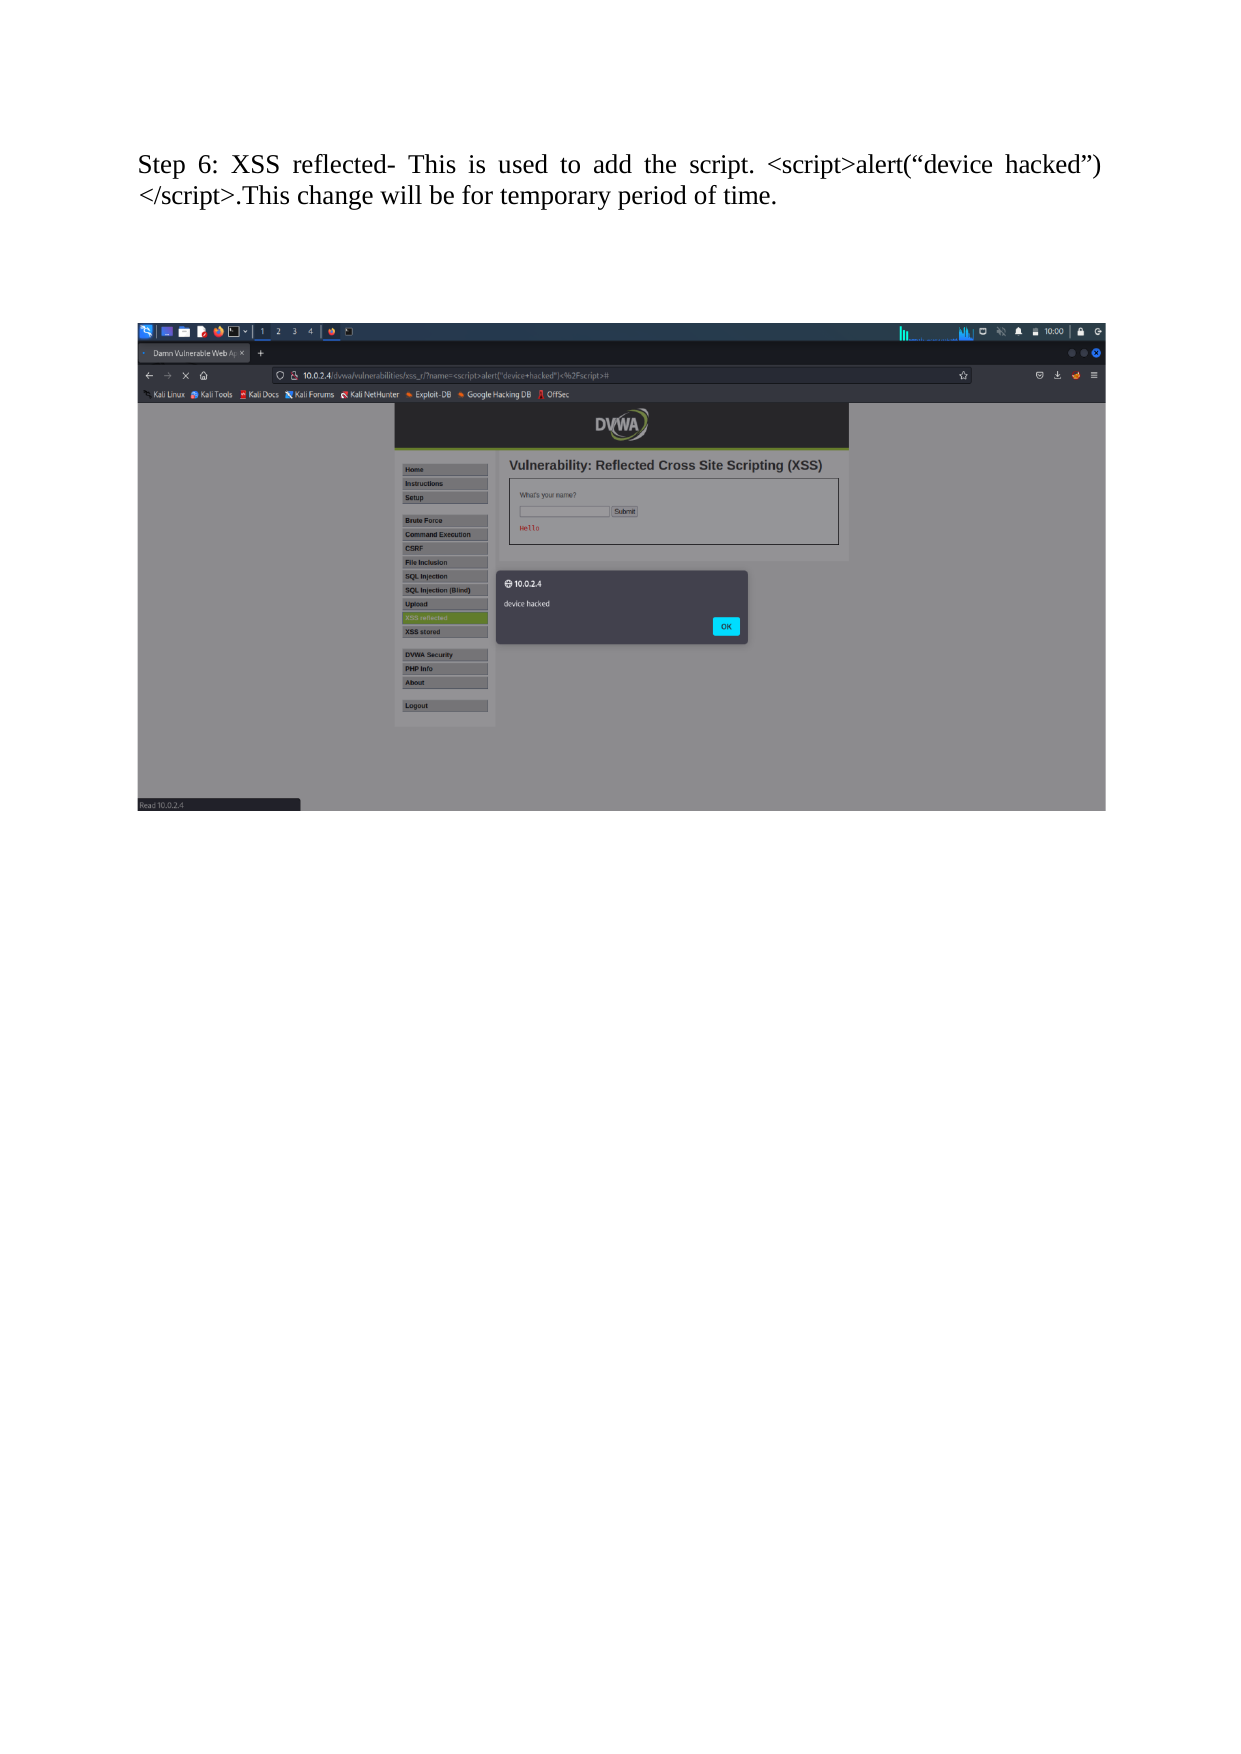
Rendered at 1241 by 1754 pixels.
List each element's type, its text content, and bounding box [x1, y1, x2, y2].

picture [137, 323, 1106, 811]
text Step 6: XSS reflected- This is used to add the script. <script>alert(“device hacked”) </script>.This change will be for temporary period of time. [137, 148, 1102, 210]
